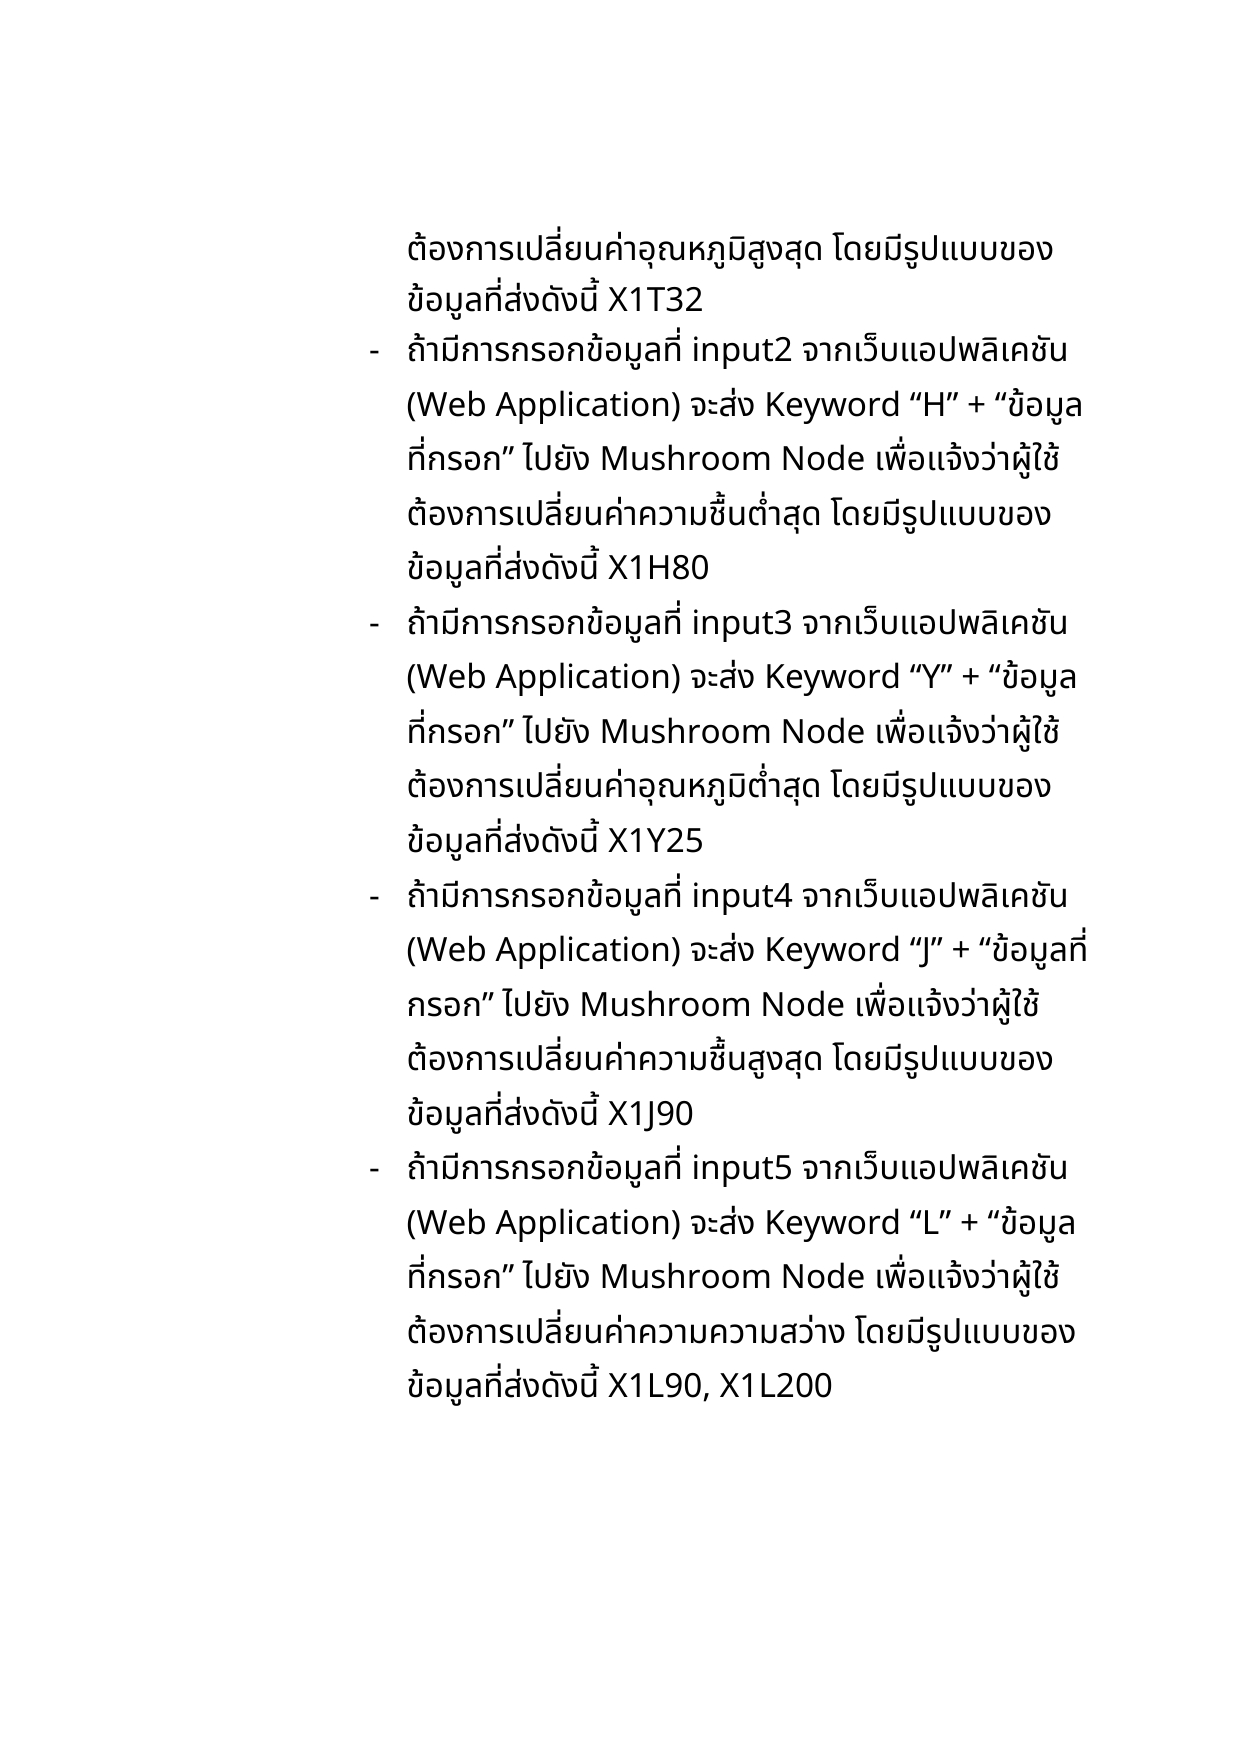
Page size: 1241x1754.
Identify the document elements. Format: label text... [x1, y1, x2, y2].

list ถ้ามีการกรอกข้อมูลที่ input2 จากเว็บแอปพลิเคชัน (Web Application) จะส่ง Keyword “H” + “ข้อมูลที่กรอก” ไปยัง Mushroom Node เพื่อแจ้งว่าผู้ใช้ต้องการเปลี่ยนค่าความชื้นต่ำสุด โดยมีรูปแบบของข้อมูลที่ส่งดังนี้ X1H80 [369, 326, 1090, 595]
list ถ้ามีการกรอกข้อมูลที่ input3 จากเว็บแอปพลิเคชัน (Web Application) จะส่ง Keyword “Y” + “ข้อมูลที่กรอก” ไปยัง Mushroom Node เพื่อแจ้งว่าผู้ใช้ต้องการเปลี่ยนค่าอุณหภูมิต่ำสุด โดยมีรูปแบบของข้อมูลที่ส่งดังนี้ X1Y25 [369, 599, 1090, 867]
list ถ้ามีการกรอกข้อมูลที่ input5 จากเว็บแอปพลิเคชัน (Web Application) จะส่ง Keyword “L” + “ข้อมูลที่กรอก” ไปยัง Mushroom Node เพื่อแจ้งว่าผู้ใช้ต้องการเปลี่ยนค่าความความสว่าง โดยมีรูปแบบของข้อมูลที่ส่งดังนี้ X1L90, X1L200 [369, 1144, 1090, 1413]
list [369, 225, 1090, 326]
list ถ้ามีการกรอกข้อมูลที่ input4 จากเว็บแอปพลิเคชัน (Web Application) จะส่ง Keyword “J” + “ข้อมูลที่กรอก” ไปยัง Mushroom Node เพื่อแจ้งว่าผู้ใช้ต้องการเปลี่ยนค่าความชื้นสูงสุด โดยมีรูปแบบของข้อมูลที่ส่งดังนี้ X1J90 [369, 871, 1090, 1140]
